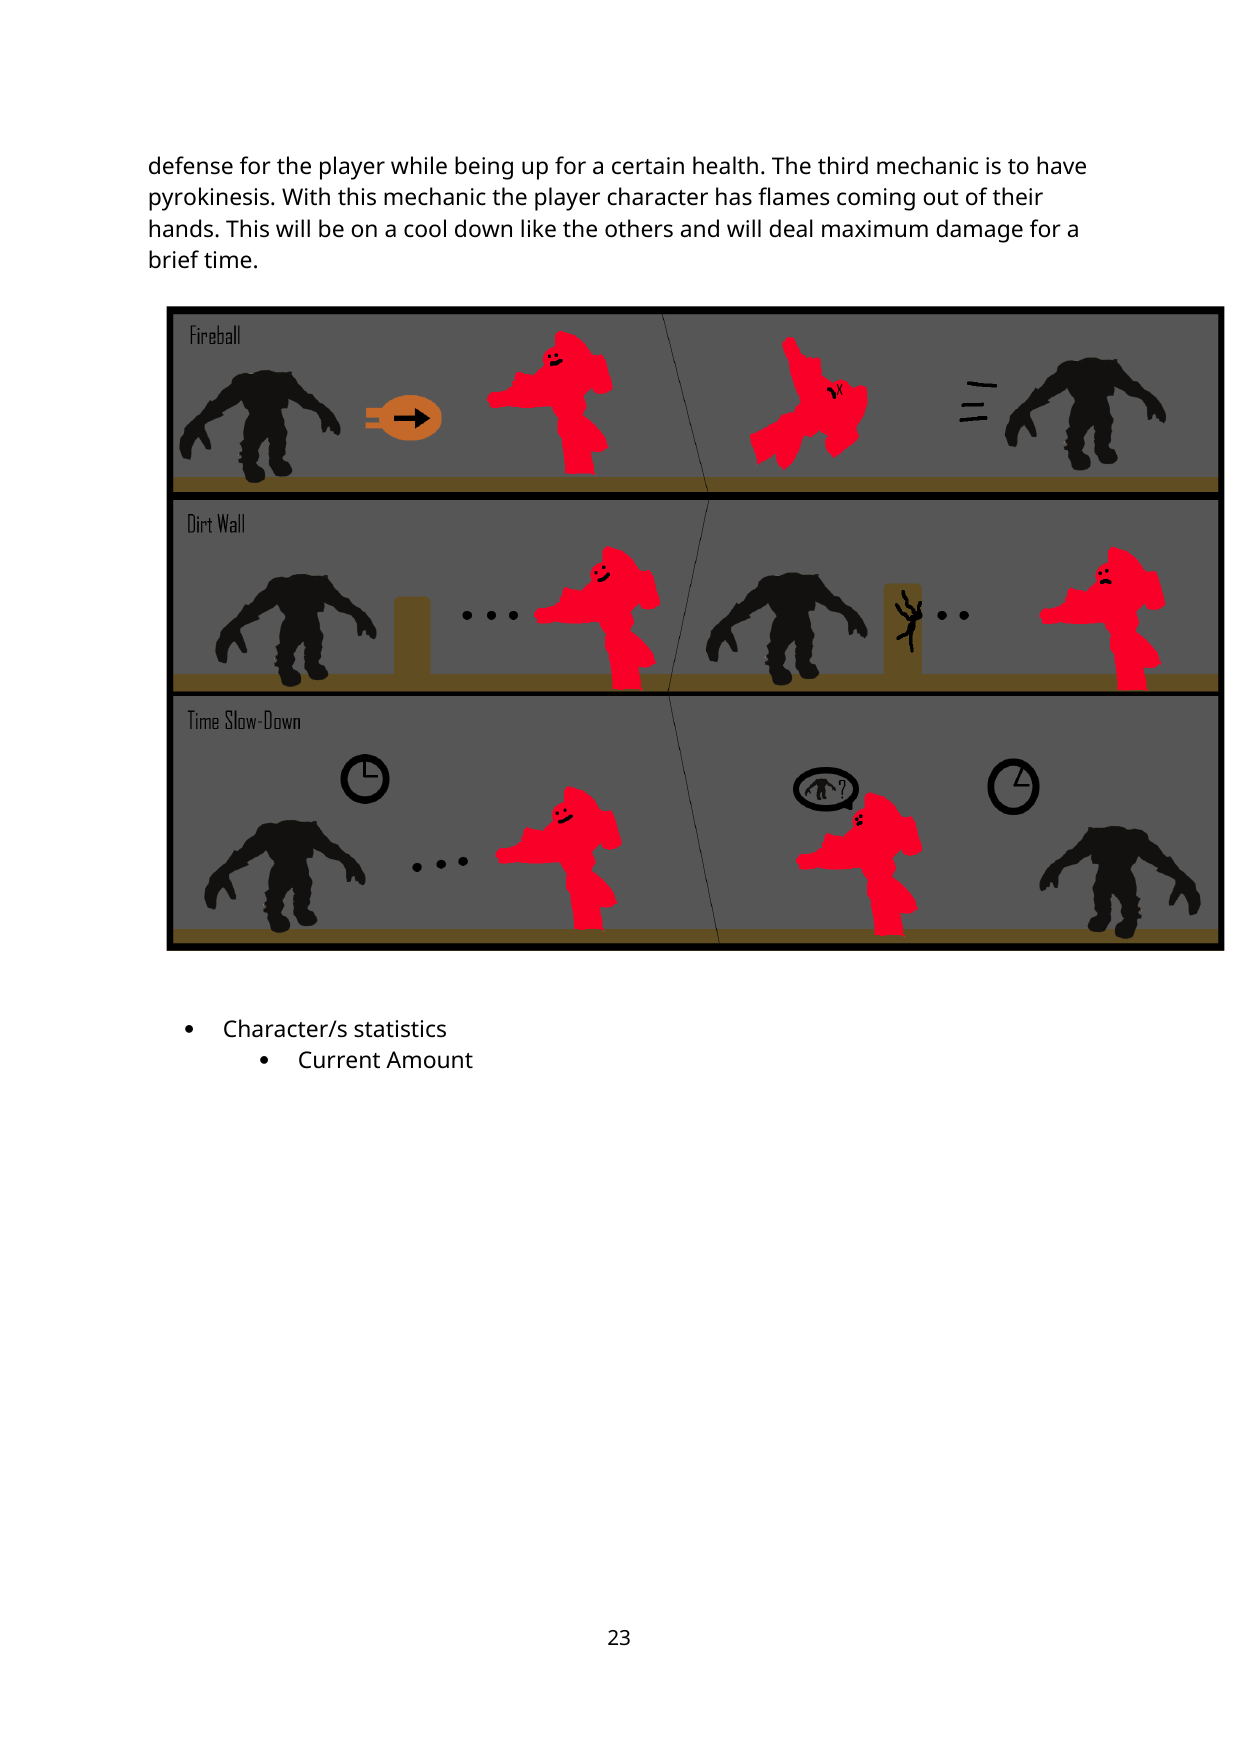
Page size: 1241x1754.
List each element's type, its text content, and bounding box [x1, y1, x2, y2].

list Current Amount [260, 1044, 1090, 1075]
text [148, 150, 1090, 275]
list Character/s statistics [185, 1013, 1090, 1044]
